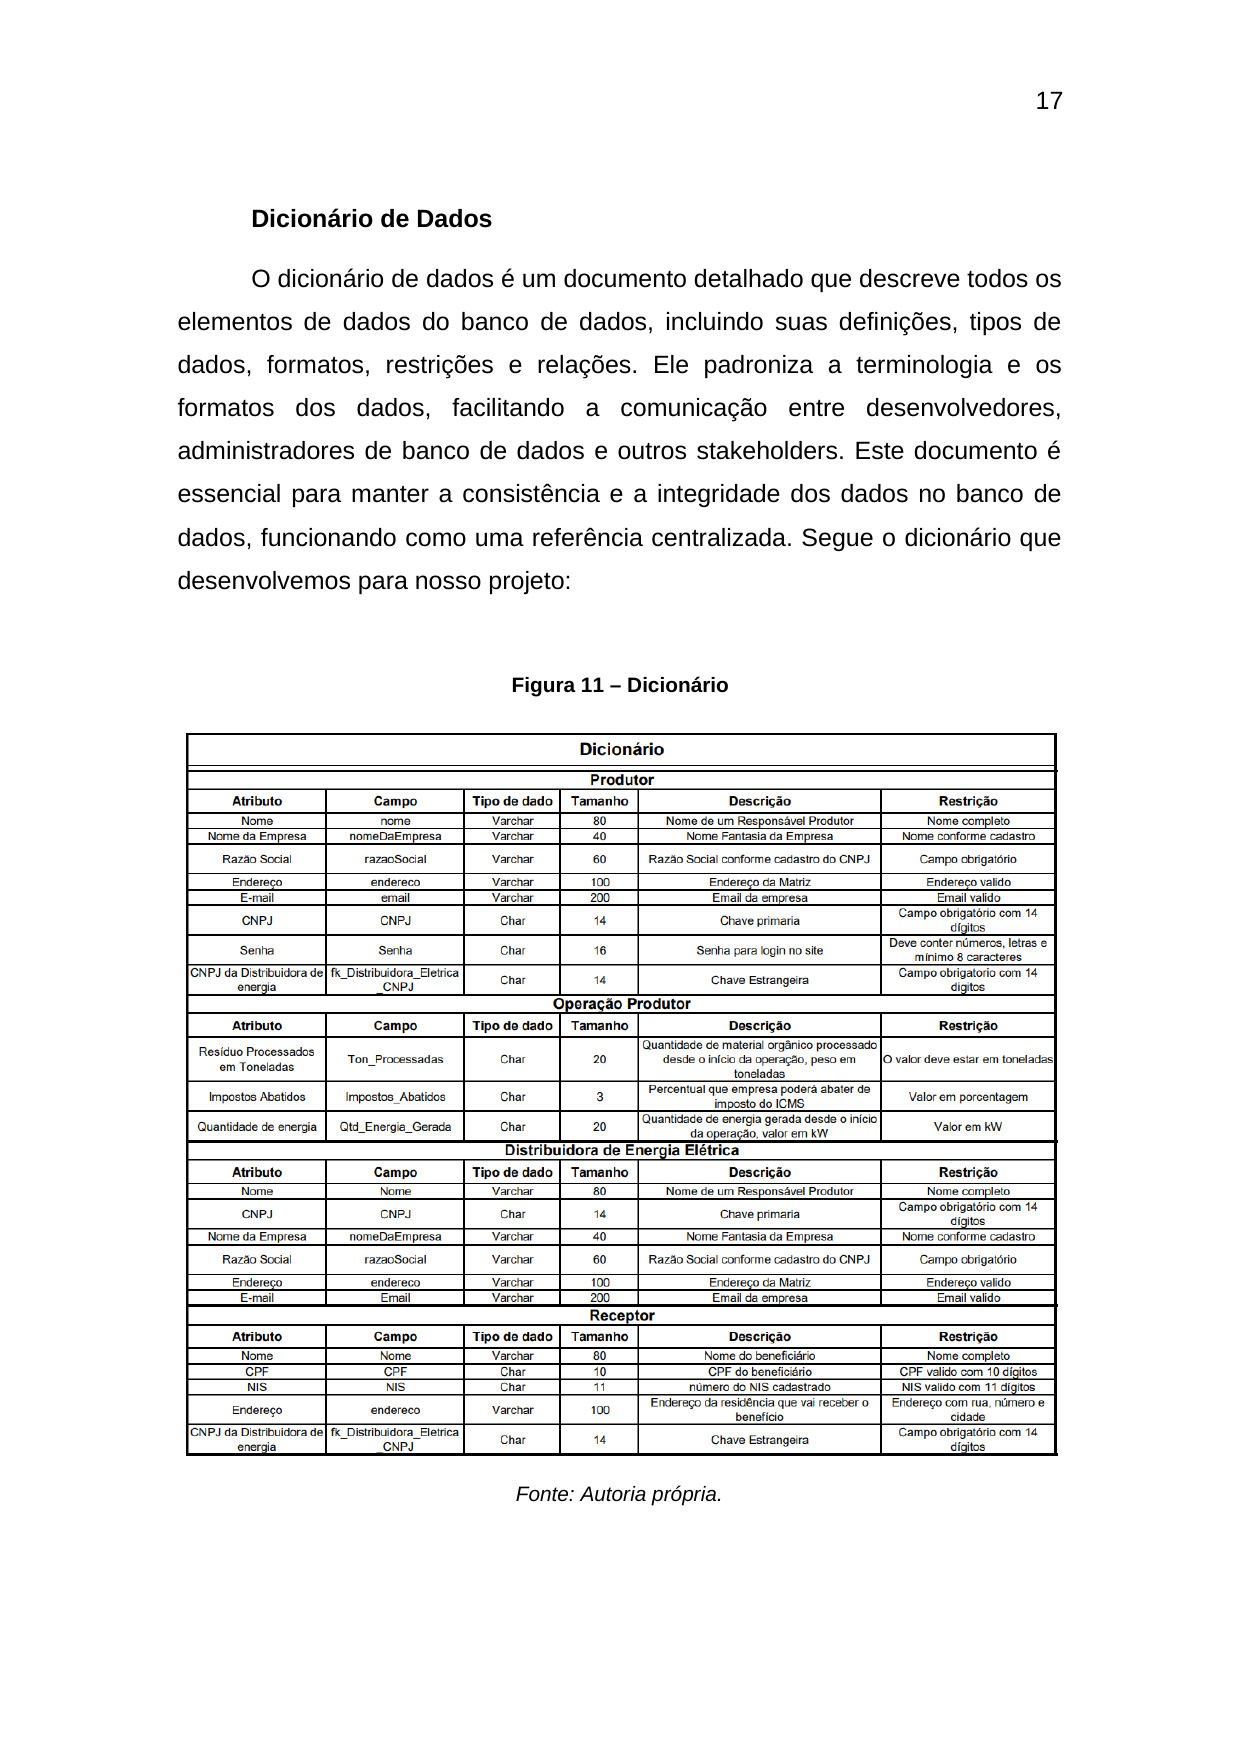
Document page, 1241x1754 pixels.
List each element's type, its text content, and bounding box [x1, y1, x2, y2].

text Dicionário de Dados [177, 204, 1063, 233]
text Fonte: Autoria própria. [177, 1482, 1063, 1506]
text Figura 11 – Dicionário [177, 673, 1063, 697]
picture [177, 725, 1064, 1464]
text O dicionário de dados é um documento detalhado que descreve todos os elementos de dados do banco de dados, incluindo suas definições, tipos de dados, formatos, restrições e relações. Ele padroniza a terminologia e os formatos dos dados, facilitando a comunicação entre desenvolvedores, administradores de banco de dados e outros stakeholders. Este documento é essencial para manter a consistência e a integridade dos dados no banco de dados, funcionando como uma referência centralizada. Segue o dicionário que desenvolvemos para nosso projeto: [177, 264, 1063, 594]
